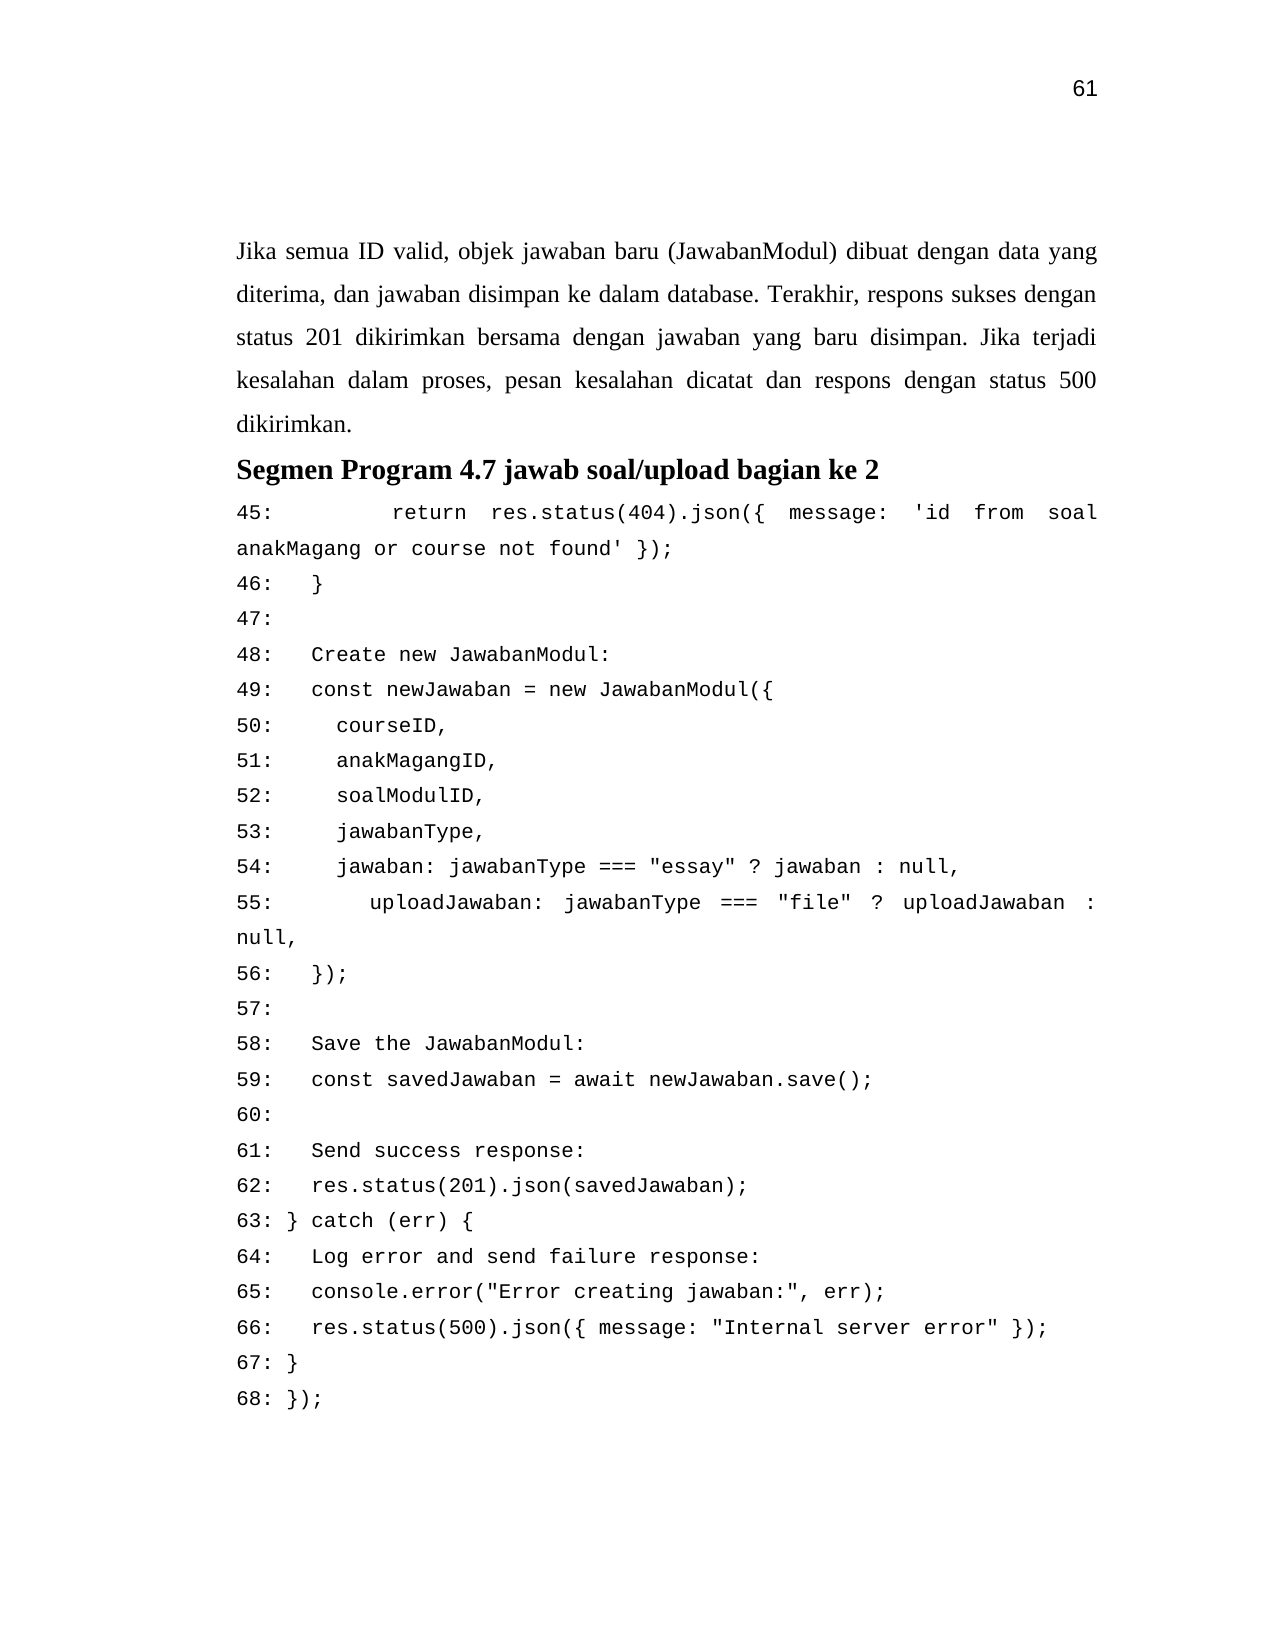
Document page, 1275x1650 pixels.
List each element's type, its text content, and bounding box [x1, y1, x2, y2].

text 58: Save the JawabanModul: [236, 1033, 1098, 1057]
text 62: res.status(201).json(savedJawaban); [236, 1175, 1098, 1199]
text 67: } [236, 1352, 1098, 1376]
text 53: jawabanType, [236, 821, 1098, 844]
text 49: const newJawaban = new JawabanModul({ [236, 679, 1098, 703]
text 66: res.status(500).json({ message: "Internal server error" }); [236, 1317, 1098, 1340]
text 63: } catch (err) { [236, 1211, 1098, 1234]
text 47: [236, 608, 1098, 632]
text 48: Create new JawabanModul: [236, 644, 1098, 667]
text 52: soalModulID, [236, 786, 1098, 809]
text 45: return res.status(404).json({ message: 'id from soal anakMagang or course not found' }); [236, 502, 1098, 561]
text 65: console.error("Error creating jawaban:", err); [236, 1281, 1098, 1305]
text 61: Send success response: [236, 1140, 1098, 1163]
text 55: uploadJawaban: jawabanType === "file" ? uploadJawaban : null, [236, 892, 1098, 951]
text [236, 236, 1098, 437]
text 46: } [236, 573, 1098, 597]
text 57: [236, 998, 1098, 1022]
text 64: Log error and send failure response: [236, 1246, 1098, 1269]
text 50: courseID, [236, 715, 1098, 738]
text 51: anakMagangID, [236, 750, 1098, 774]
text 56: }); [236, 963, 1098, 986]
text 54: jawaban: jawabanType === "essay" ? jawaban : null, [236, 856, 1098, 880]
text Segmen Program 4.7 jawab soal/upload bagian ke 2 [236, 452, 1098, 485]
text 60: [236, 1104, 1098, 1128]
text 59: const savedJawaban = await newJawaban.save(); [236, 1069, 1098, 1092]
text 68: }); [236, 1388, 1098, 1411]
